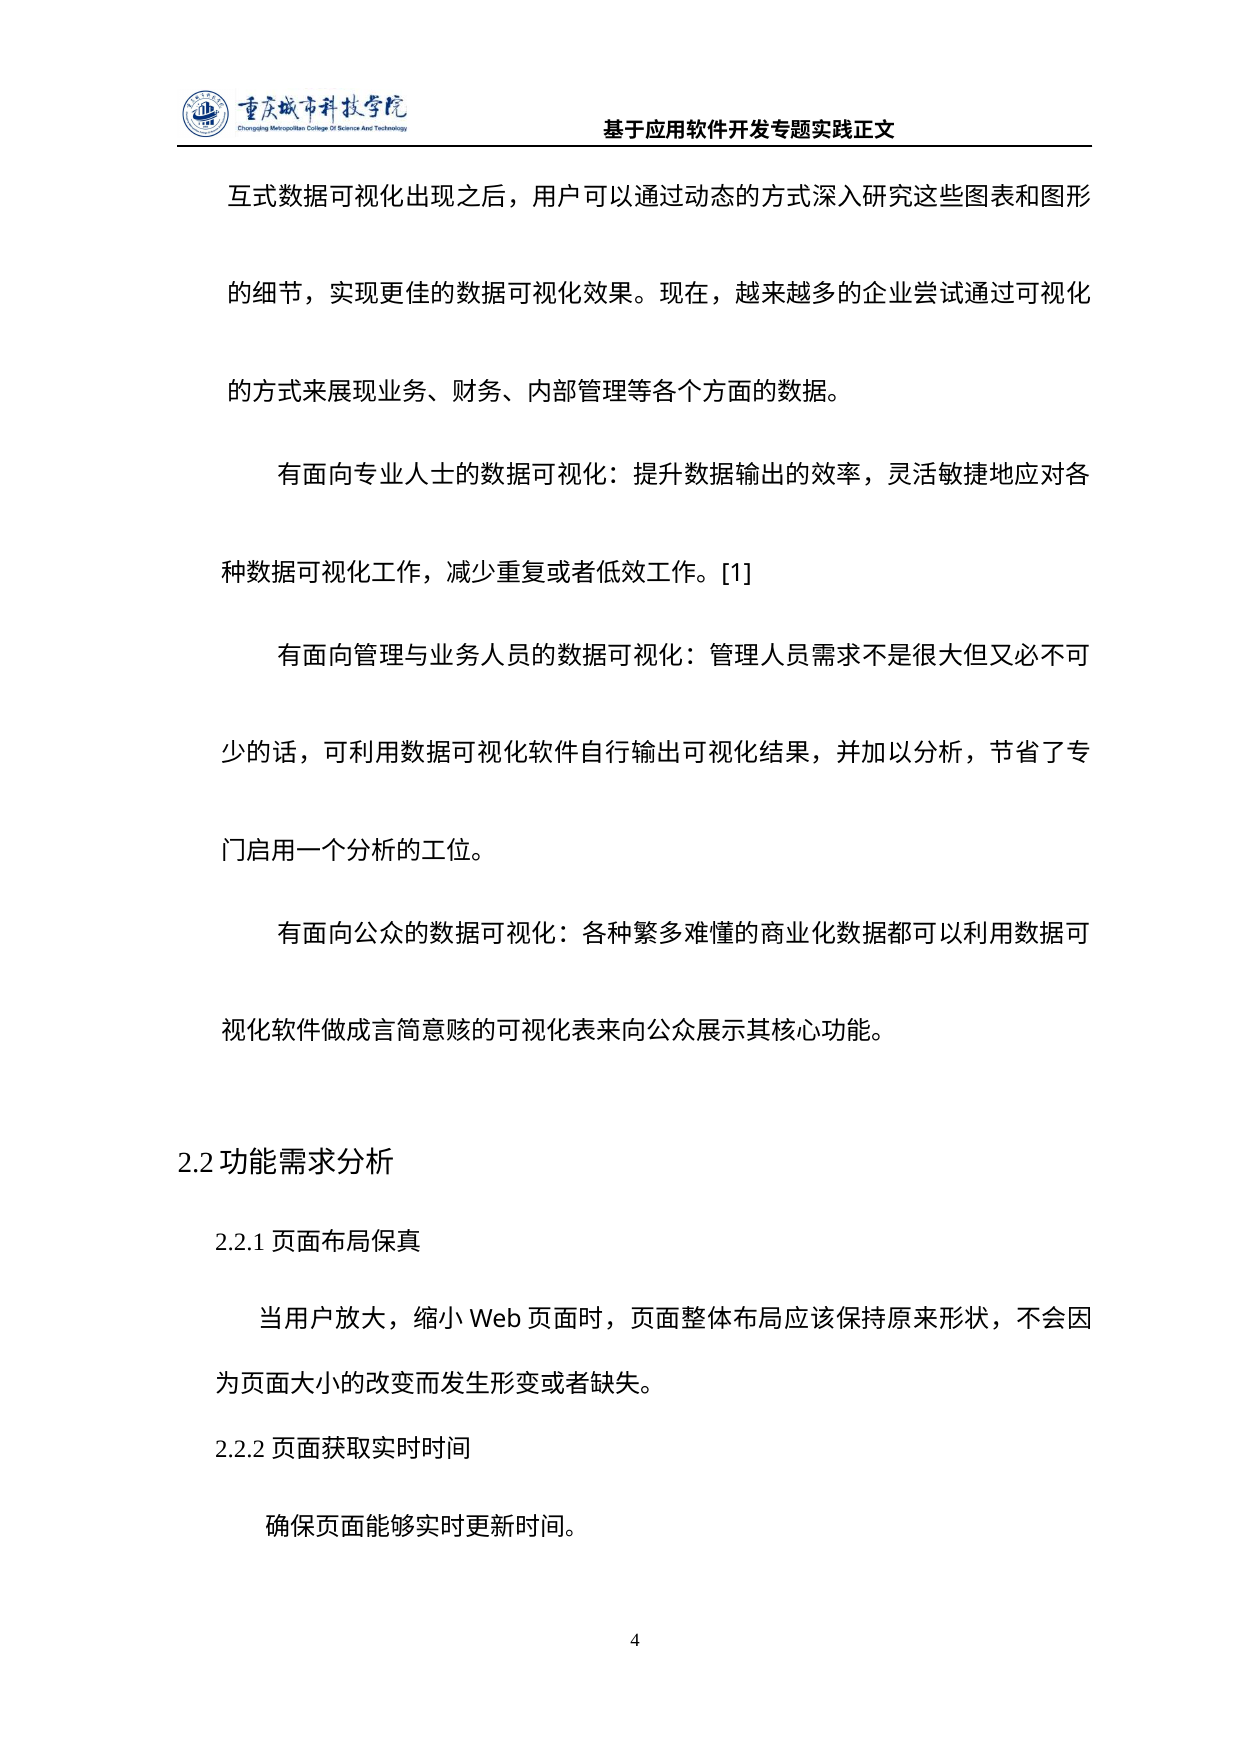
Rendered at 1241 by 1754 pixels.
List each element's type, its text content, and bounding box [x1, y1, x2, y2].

text 2.2.1 页面布局保真 [177, 1207, 1092, 1272]
text 有面向管理与业务人员的数据可视化：管理人员需求不是很大但又必不可少的话，可利用数据可视化软件自行输出可视化结果，并加以分析，节省了专门启用一个分析的工位。 [221, 621, 1092, 881]
text 有面向专业人士的数据可视化：提升数据输出的效率，灵活敏捷地应对各种数据可视化工作，减少重复或者低效工作。[1] [221, 440, 1092, 603]
text 有面向公众的数据可视化：各种繁多难懂的商业化数据都可以利用数据可视化软件做成言简意赅的可视化表来向公众展示其核心功能。 [221, 899, 1092, 1061]
text 确保页面能够实时更新时间。 [177, 1492, 1092, 1557]
text 2.2.2 页面获取实时时间 [177, 1414, 1092, 1479]
picture [177, 88, 414, 138]
text 2.2功能需求分析 [177, 1127, 1092, 1192]
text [227, 162, 1092, 422]
text 当用户放大，缩小Web页面时，页面整体布局应该保持原来形状，不会因为页面大小的改变而发生形变或者缺失。 [215, 1284, 1092, 1414]
